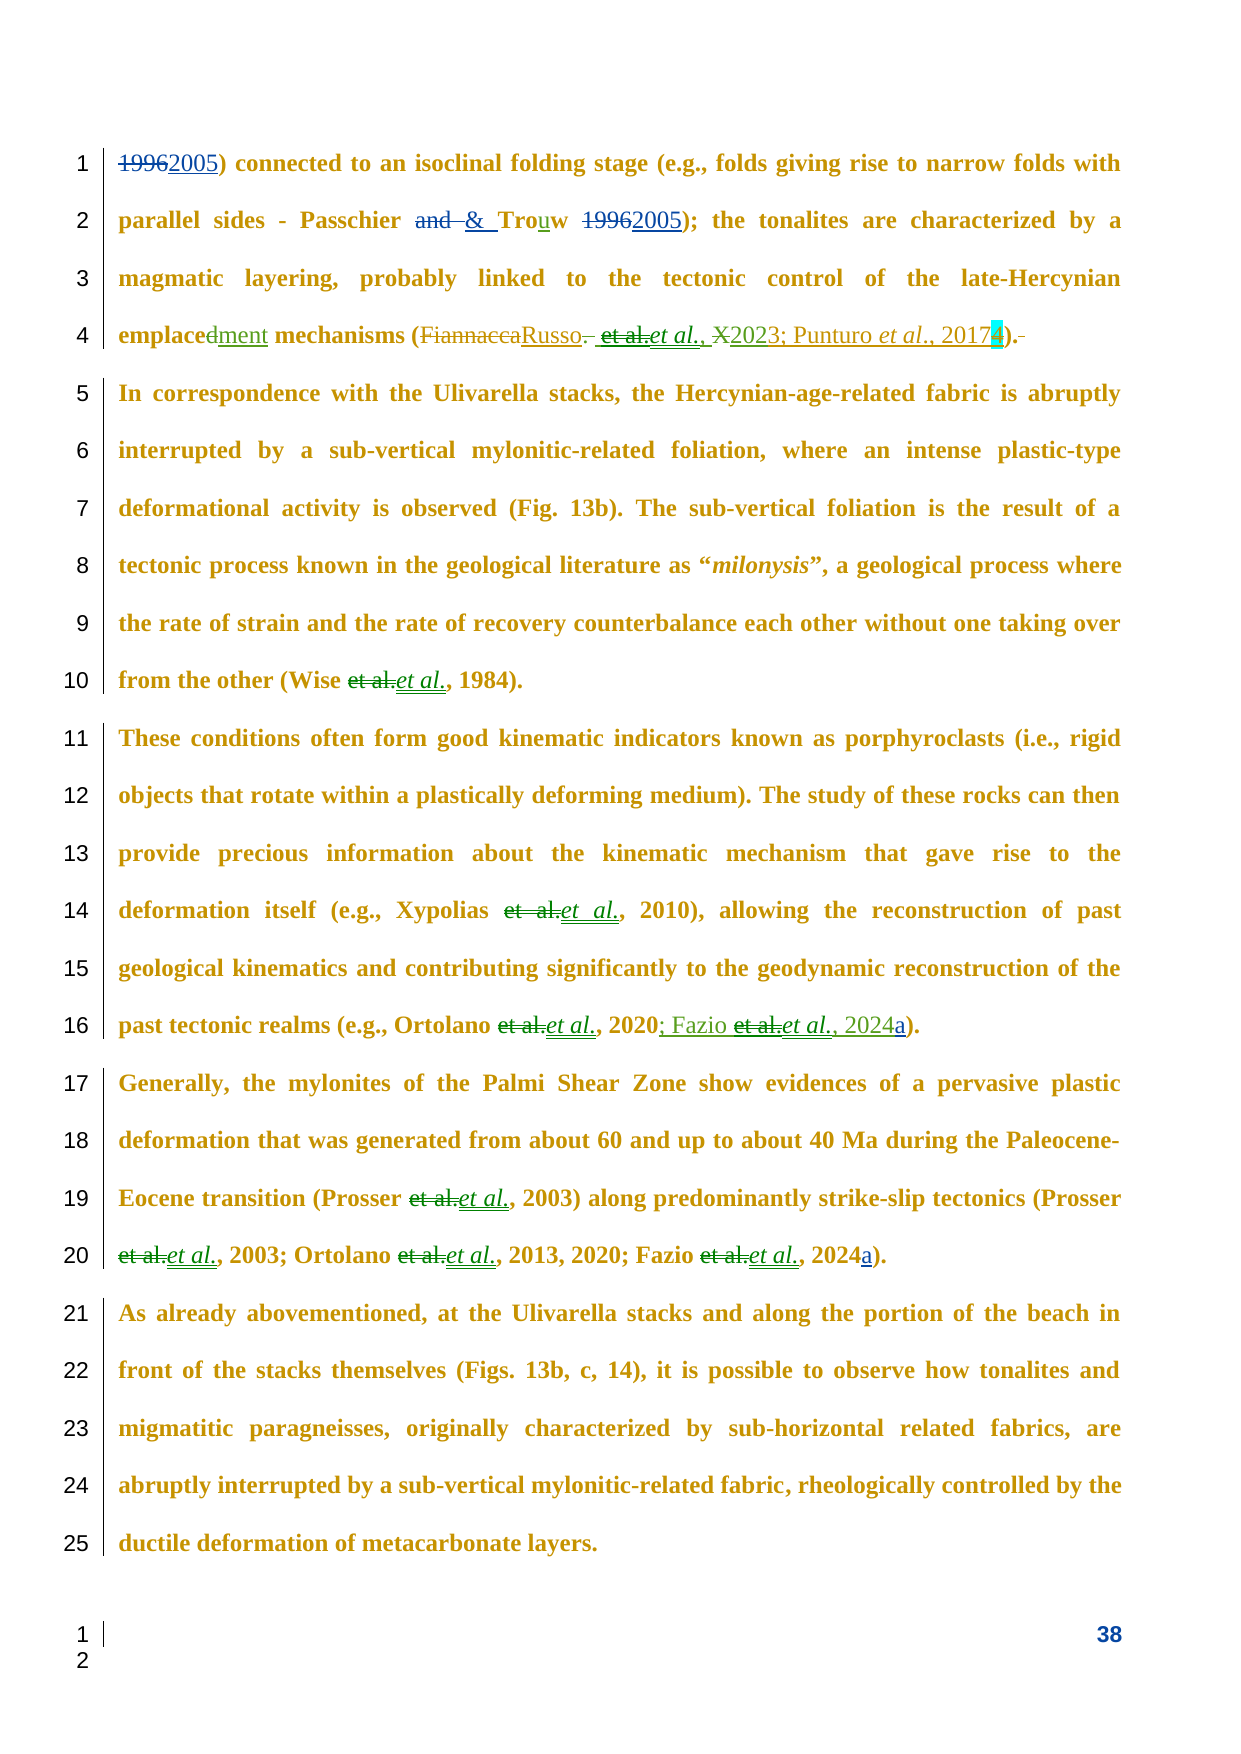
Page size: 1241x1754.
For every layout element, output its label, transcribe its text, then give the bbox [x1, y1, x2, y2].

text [118, 148, 1122, 349]
text These conditions often form good kinematic indicators known as porphyroclasts (i.e., rigid objects that rotate within a plastically deforming medium). The study of these rocks can then provide precious information about the kinematic mechanism that gave rise to the deformation itself (e.g., Xypolias , 2010), allowing the reconstruction of past geological kinematics and contributing significantly to the geodynamic reconstruction of the past tectonic realms (e.g., Ortolano , 2020). [118, 723, 1122, 1039]
text Generally, the mylonites of the Palmi Shear Zone show evidences of a pervasive plastic deformation that was generated from about 60 and up to about 40 Ma during the Paleocene-Eocene transition (Prosser , 2003) along predominantly strike-slip tectonics (Prosser , 2003; Ortolano , 2013, 2020; Fazio , 2024). [118, 1068, 1122, 1269]
text As already abovementioned, at the Ulivarella stacks and along the portion of the beach in front of the stacks themselves (Figs. 13b, c, 14), it is possible to observe how tonalites and migmatitic paragneisses, originally characterized by sub-horizontal related fabrics, are abruptly interrupted by a sub-vertical mylonitic-related fabric, rheologically controlled by the ductile deformation of metacarbonate layers. [118, 1298, 1122, 1556]
text In correspondence with the Ulivarella stacks, the Hercynian-age-related fabric is abruptly interrupted by a sub-vertical mylonitic-related foliation, where an intense plastic-type deformational activity is observed (Fig. 13b). The sub-vertical foliation is the result of a tectonic process known in the geological literature as “milonysis”, a geological process where the rate of strain and the rate of recovery counterbalance each other without one taking over from the other (Wise , 1984). [118, 378, 1122, 694]
